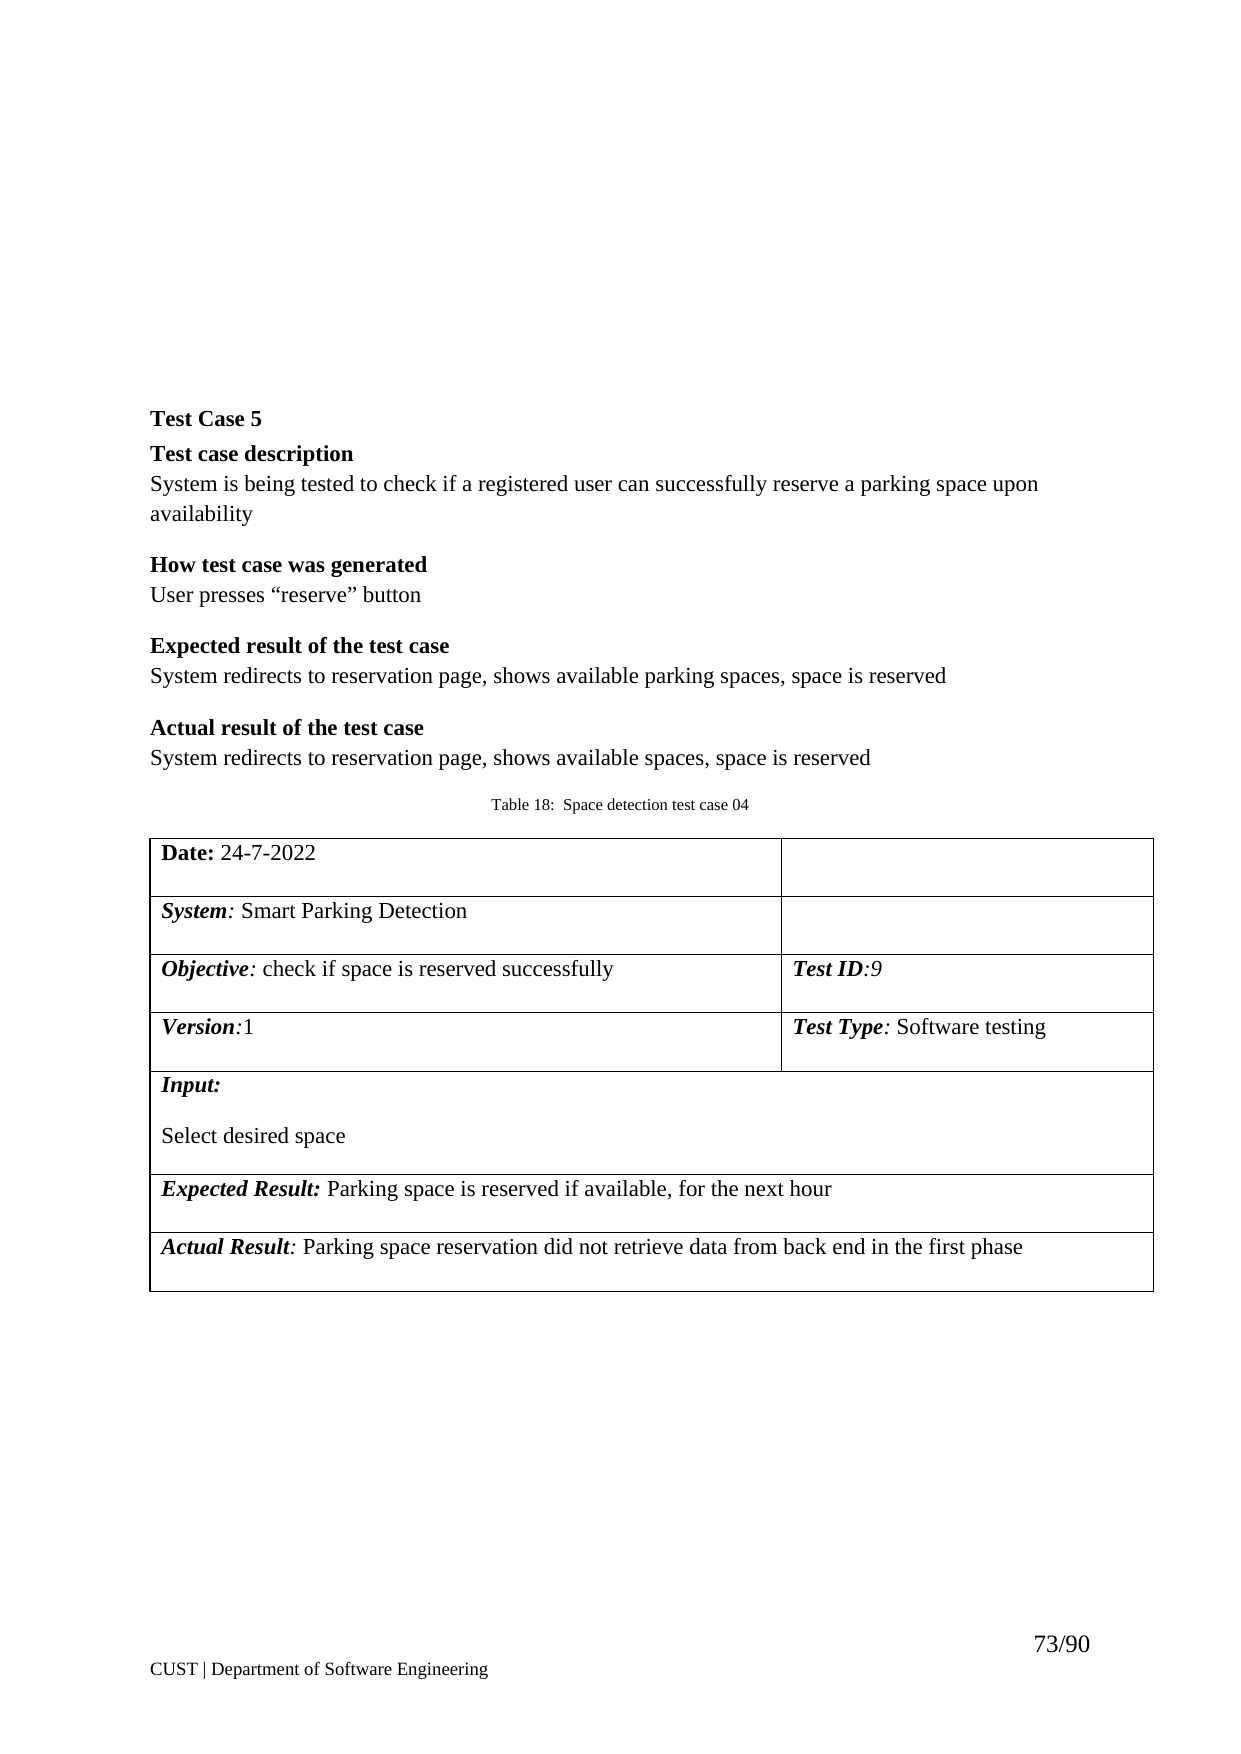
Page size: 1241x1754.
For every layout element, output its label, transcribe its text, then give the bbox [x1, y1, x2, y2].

text User presses “reserve” button [150, 581, 1090, 608]
table_header [782, 839, 1153, 896]
table_cell Expected Result: Parking space is reserved if available, for the next hour [151, 1175, 1153, 1232]
text Table 18: Space detection test case 04 [150, 795, 1090, 814]
text System redirects to reservation page, shows available parking spaces, space is reserved [150, 662, 1090, 689]
subtitle Test case description [150, 439, 1090, 466]
table_header Date: 24-7-2022 [151, 839, 781, 896]
subtitle How test case was generated [150, 551, 1090, 577]
table_cell Objective: check if space is reserved successfully [151, 955, 781, 1012]
table_cell Test Type: Software testing [782, 1013, 1153, 1071]
table_cell Actual Result: Parking space reservation did not retrieve data from back end in the first phase [151, 1233, 1153, 1291]
subtitle Actual result of the test case [150, 713, 1090, 740]
table_cell Version:1 [151, 1013, 781, 1071]
subtitle Test Case 5 [150, 405, 1090, 432]
subtitle Expected result of the test case [150, 632, 1090, 659]
text System is being tested to check if a registered user can successfully reserve a parking space upon availability [150, 470, 1090, 526]
table_cell System: Smart Parking Detection [151, 897, 781, 954]
table_cell Test ID:9 [782, 955, 1153, 1012]
text System redirects to reservation page, shows available spaces, space is reserved [150, 744, 1090, 770]
table_cell [782, 897, 1153, 954]
table_cell Input: Select desired space [151, 1072, 1153, 1174]
